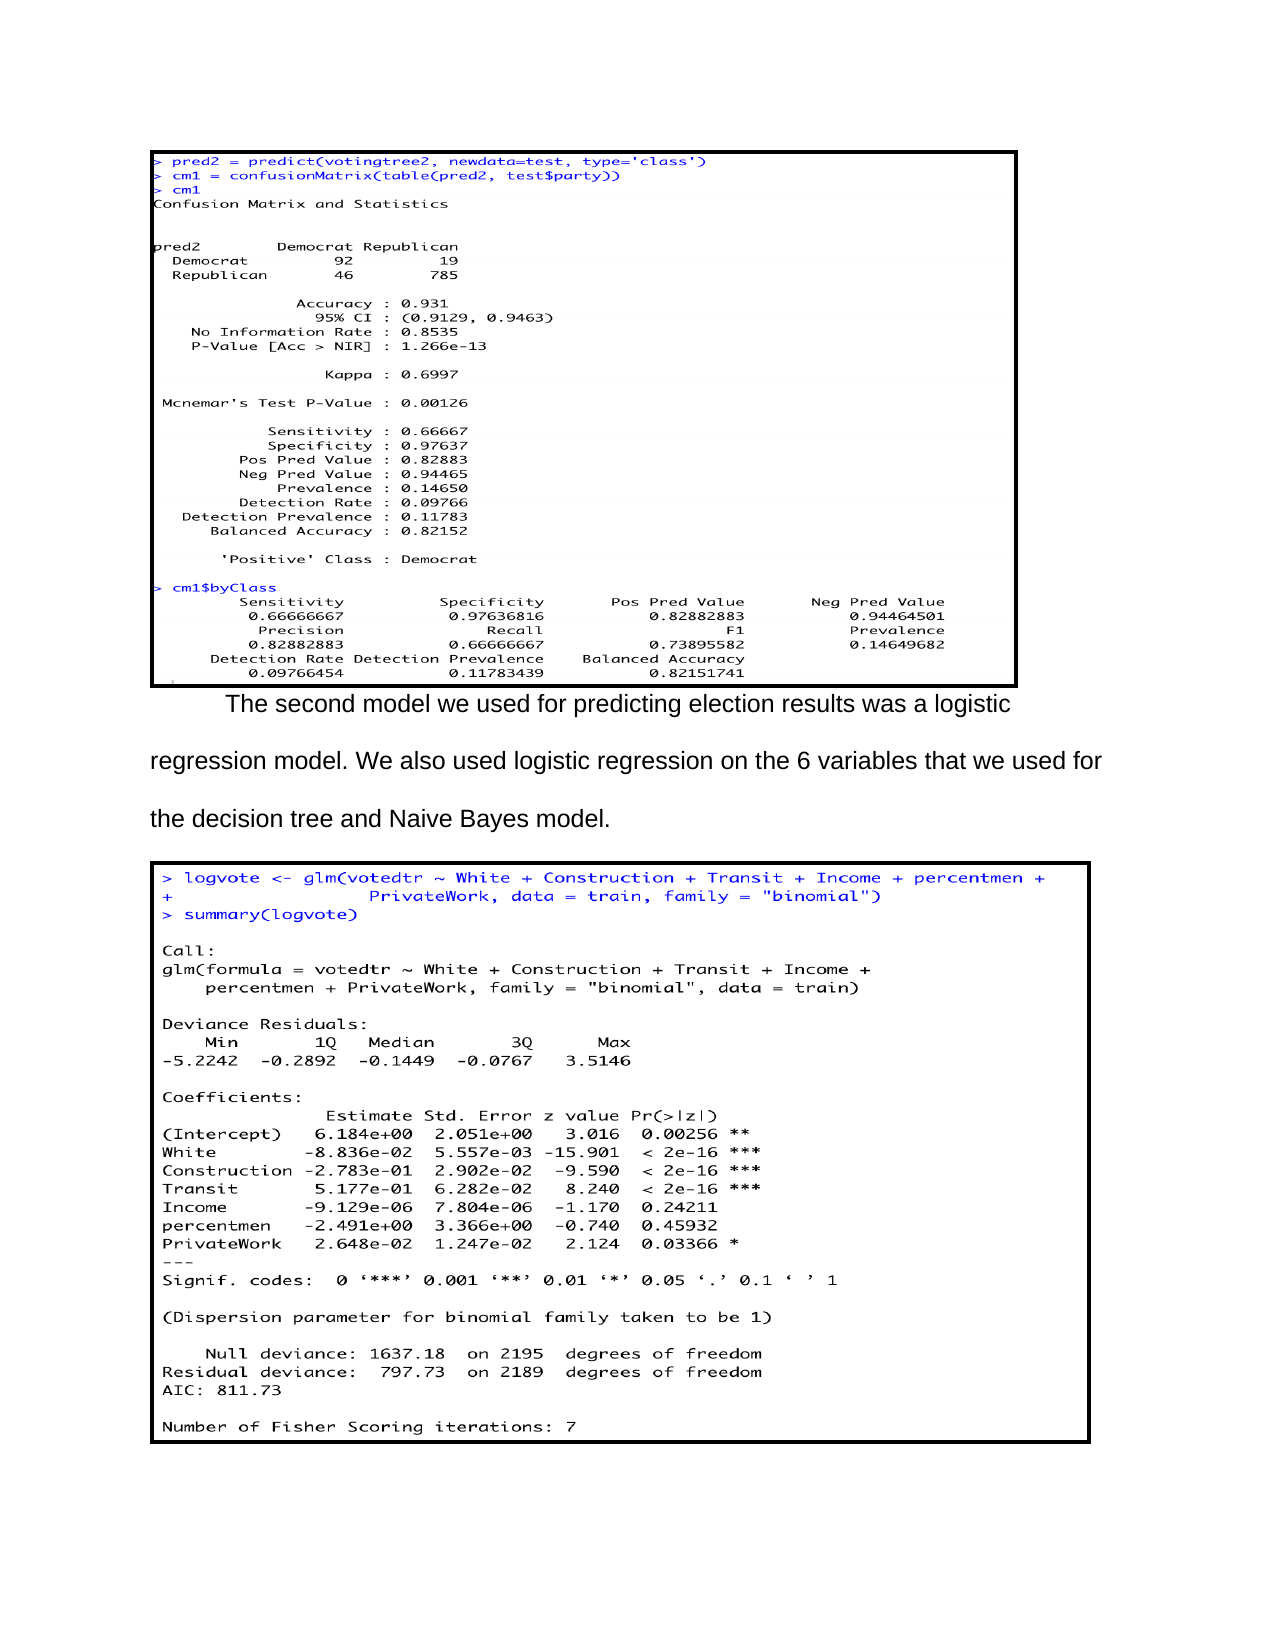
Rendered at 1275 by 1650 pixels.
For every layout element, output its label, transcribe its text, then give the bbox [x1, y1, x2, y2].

picture [154, 865, 1087, 1440]
text The second model we used for predicting election results was a logistic regression model. We also used logistic regression on the 6 variables that we used for the decision tree and Naive Bayes model. [150, 688, 1125, 832]
picture [154, 154, 1014, 684]
